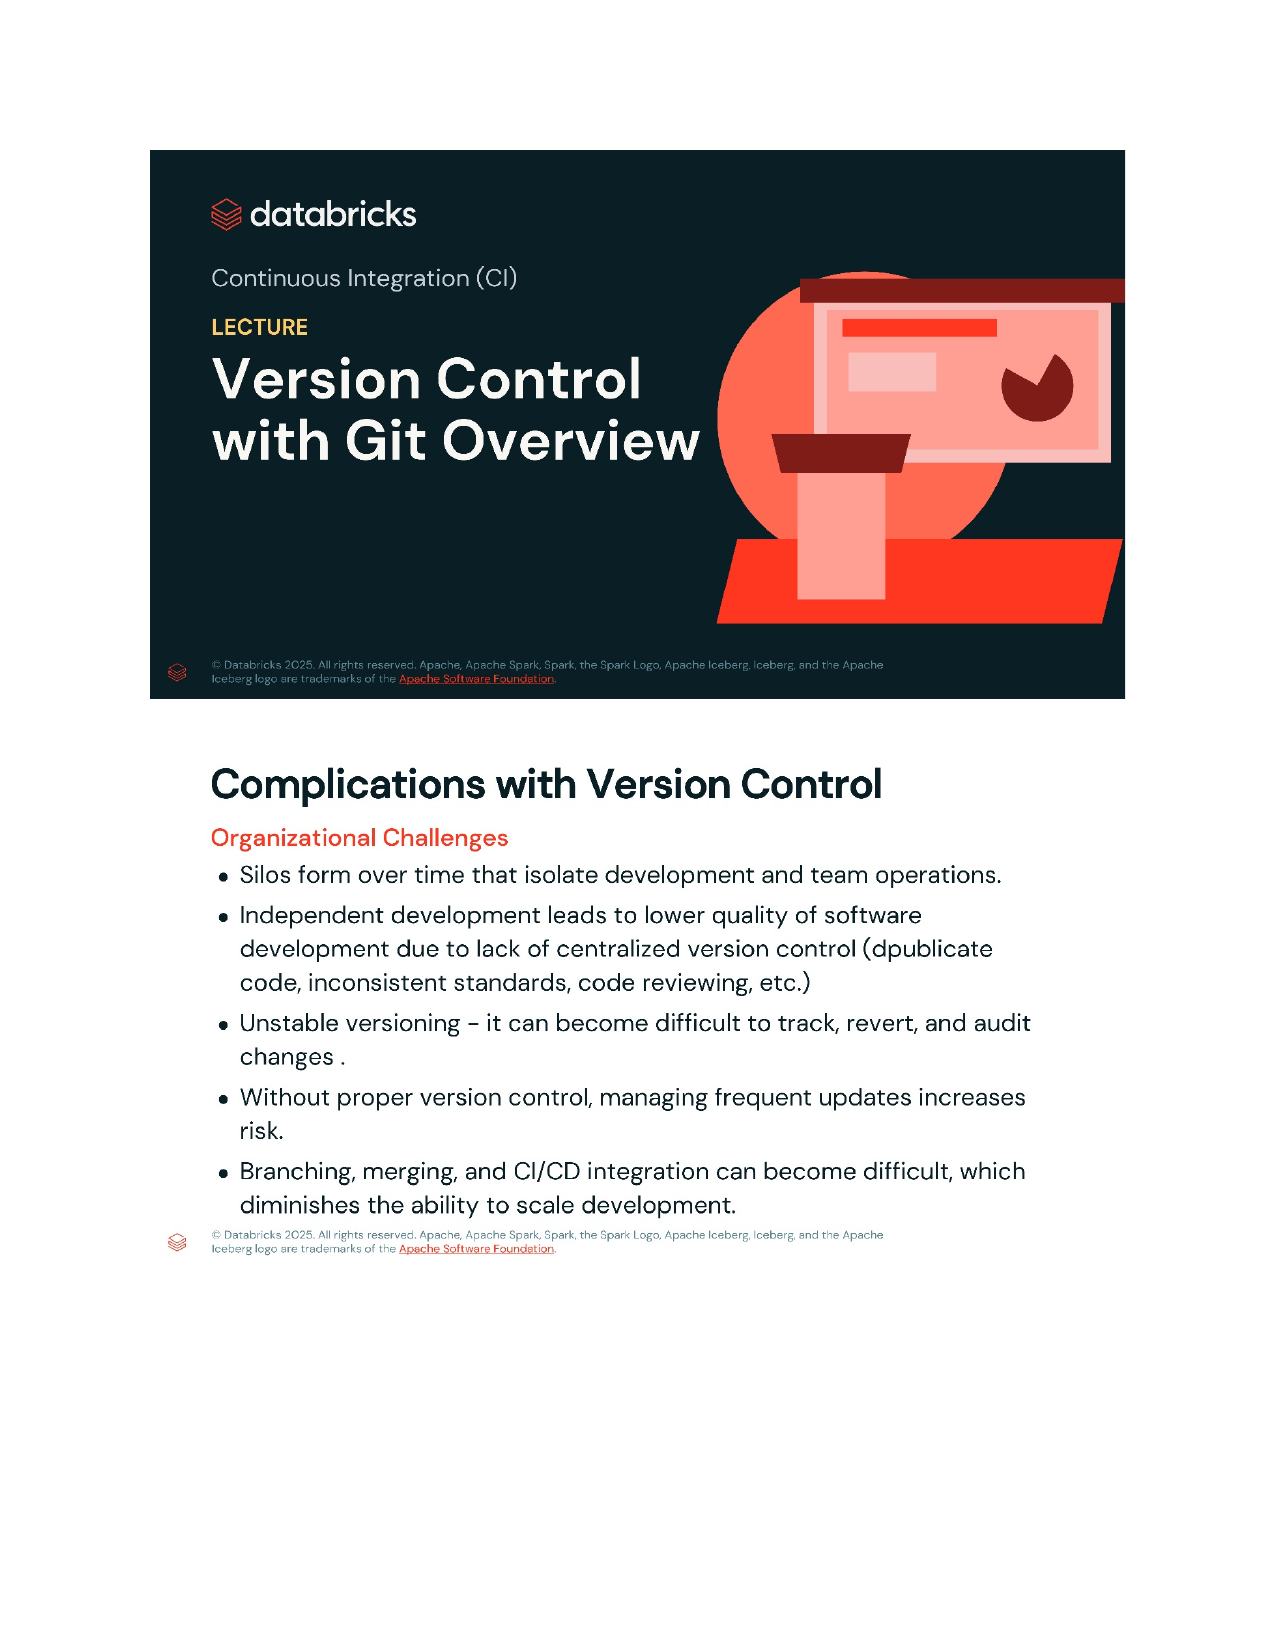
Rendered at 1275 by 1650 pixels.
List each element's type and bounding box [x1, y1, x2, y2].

picture [150, 720, 1125, 1269]
picture [150, 150, 1125, 699]
